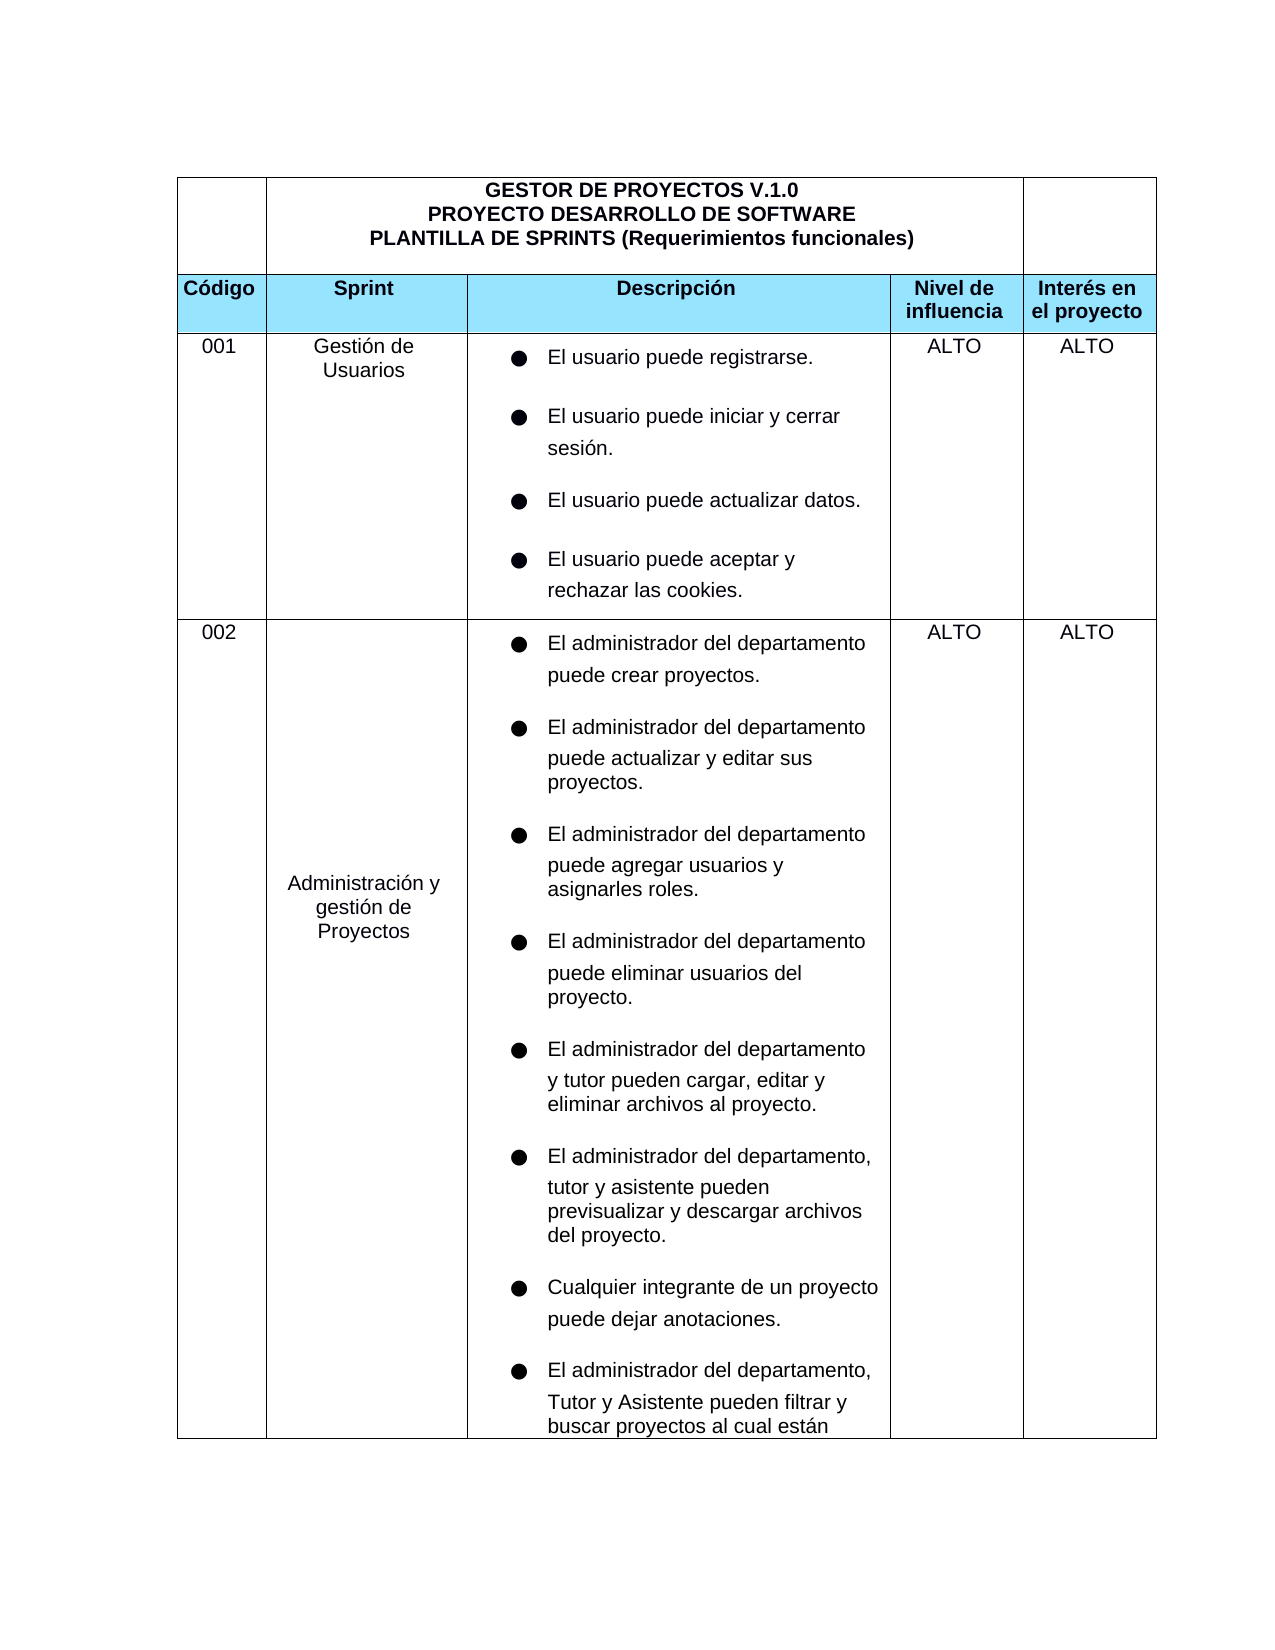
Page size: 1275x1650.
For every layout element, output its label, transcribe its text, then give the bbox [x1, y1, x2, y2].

table_cell Gestión de Usuarios [267, 334, 467, 619]
table_cell ALTO [1024, 334, 1156, 619]
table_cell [468, 620, 890, 1438]
table_cell Descripción [468, 275, 890, 332]
table_cell ALTO [891, 620, 1023, 1438]
table_cell El usuario puede registrarse. El usuario puede iniciar y cerrar sesión. El usuario puede actualizar datos. El usuario puede aceptar y rechazar las cookies. [468, 334, 890, 619]
table_cell ALTO [1024, 620, 1156, 1438]
table_header [1024, 178, 1156, 274]
table_cell Código [178, 275, 266, 332]
table_cell Nivel de influencia [891, 275, 1023, 332]
table_cell ALTO [891, 334, 1023, 619]
table_header [178, 178, 266, 274]
table_cell Interés en el proyecto [1024, 275, 1156, 332]
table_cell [267, 620, 467, 1438]
table_header GESTOR DE PROYECTOS V.1.0 PROYECTO DESARROLLO DE SOFTWARE PLANTILLA DE SPRINTS (Requerimientos funcionales) [267, 178, 1023, 274]
table_cell 001 [178, 334, 266, 619]
table_cell 002 [178, 620, 266, 1438]
table_cell Sprint [267, 275, 467, 332]
